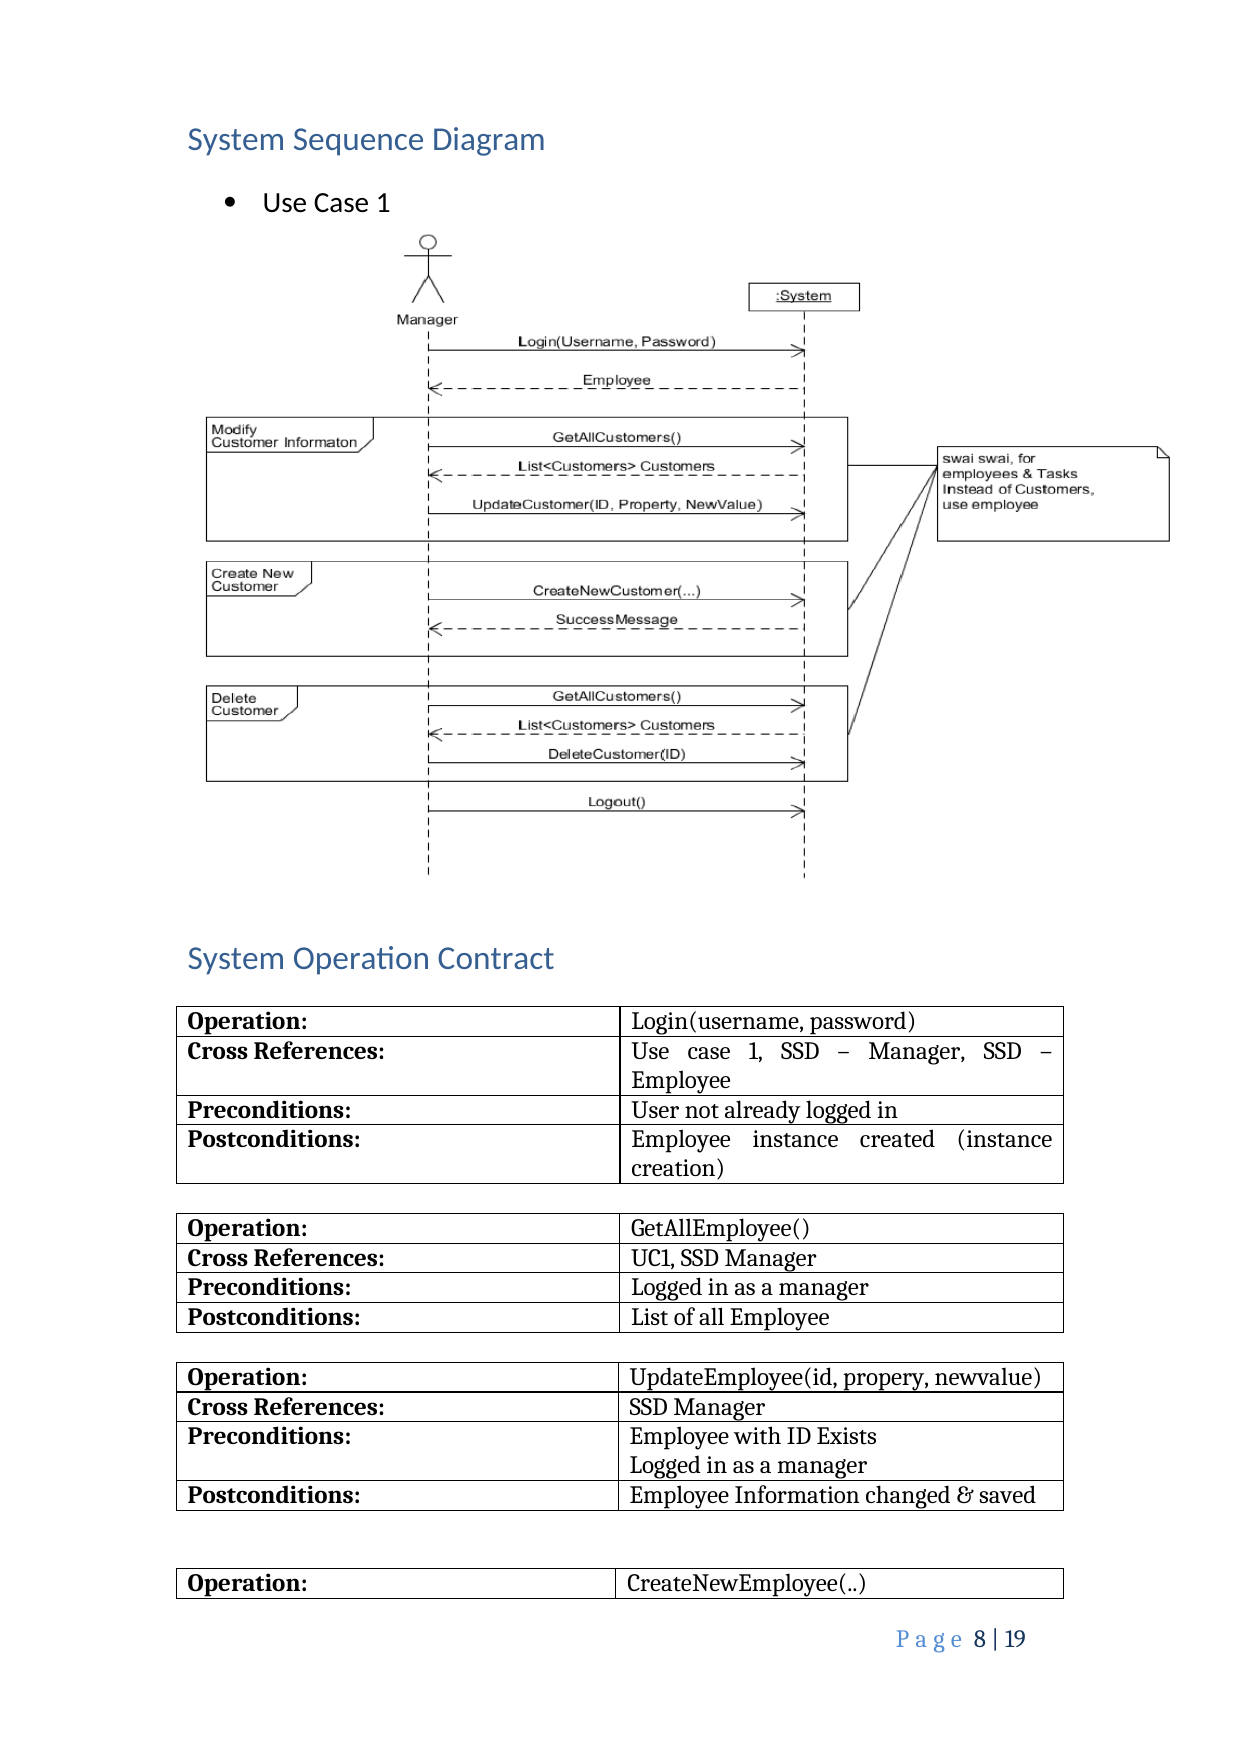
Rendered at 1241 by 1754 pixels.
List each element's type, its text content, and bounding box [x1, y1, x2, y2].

table_cell Postconditions: [177, 1125, 619, 1183]
table_header Operation: [177, 1569, 615, 1598]
picture [187, 219, 1188, 912]
table_header UpdateEmployee(id, propery, newvalue) [619, 1363, 1063, 1391]
table_cell Logged in as a manager [620, 1273, 1063, 1302]
table_cell Postconditions: [177, 1303, 619, 1332]
table_cell Employee Information changed & saved [619, 1481, 1063, 1509]
table_header CreateNewEmployee(..) [616, 1569, 1063, 1598]
table_cell Employee with ID Exists Logged in as a manager [619, 1422, 1063, 1480]
table_cell List of all Employee [620, 1303, 1063, 1332]
table_cell Preconditions: [177, 1422, 618, 1480]
table_cell Employee instance created (instance creation) [621, 1125, 1063, 1183]
table_cell Postconditions: [177, 1481, 618, 1509]
subtitle System Sequence Diagram [187, 118, 1053, 159]
table_header Operation: [177, 1363, 618, 1391]
table_cell Preconditions: [177, 1273, 619, 1302]
table_header Operation: [177, 1007, 619, 1036]
table_header GetAllEmployee() [620, 1214, 1063, 1242]
table_header Login(username, password) [621, 1007, 1063, 1036]
table_cell Use case 1, SSD – Manager, SSD – Employee [621, 1037, 1063, 1094]
table_cell SSD Manager [619, 1393, 1063, 1421]
table_cell Cross References: [177, 1393, 618, 1421]
table_cell Cross References: [177, 1244, 619, 1272]
table_cell Cross References: [177, 1037, 619, 1094]
table_cell UC1, SSD Manager [620, 1244, 1063, 1272]
table_header Operation: [177, 1214, 619, 1242]
subtitle System Operation Contract [187, 937, 1053, 977]
subtitle Use Case 1 [225, 184, 1053, 219]
table_cell User not already logged in [621, 1096, 1063, 1124]
table_cell Preconditions: [177, 1096, 619, 1124]
